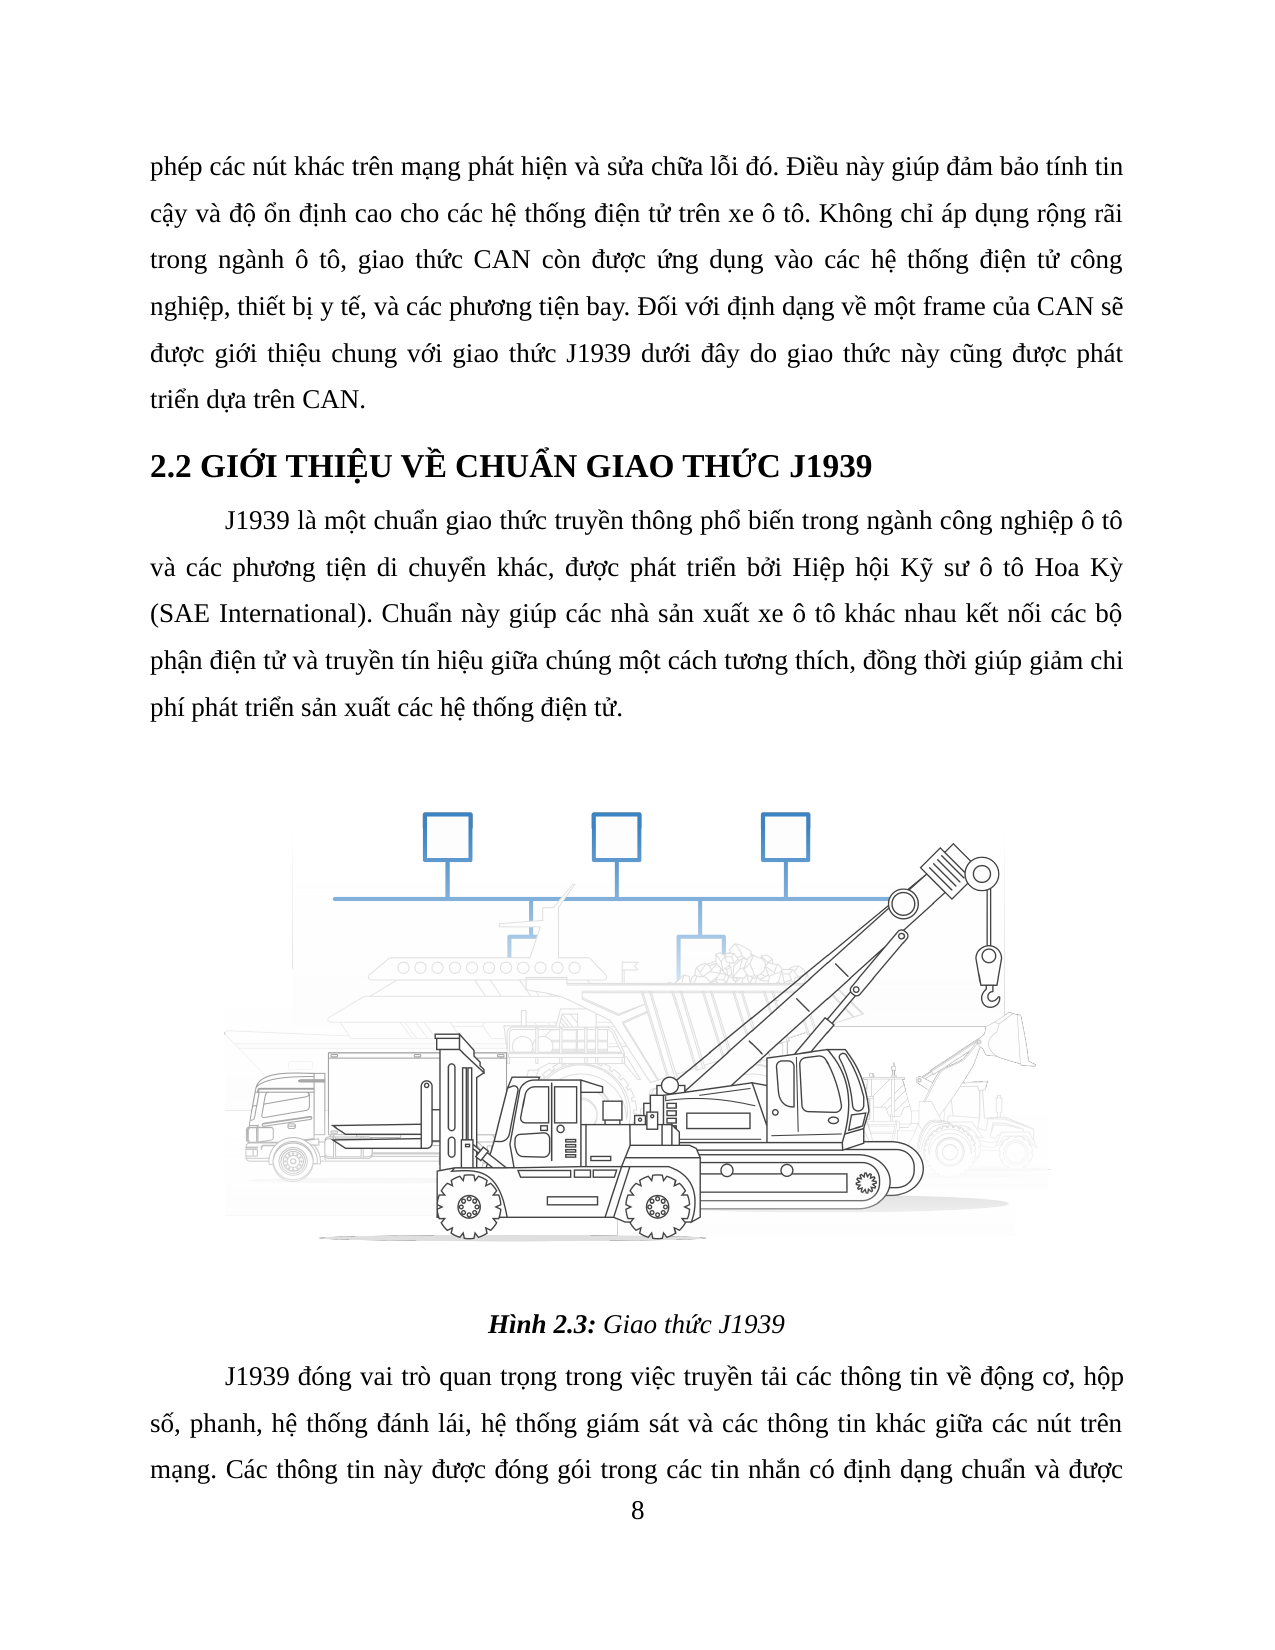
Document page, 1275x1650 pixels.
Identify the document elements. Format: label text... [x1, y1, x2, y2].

text Hình 2.3: Giao thức J1939 [150, 1308, 1125, 1339]
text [150, 150, 1125, 414]
text J1939 là một chuẩn giao thức truyền thông phổ biến trong ngành công nghiệp ô tô và các phương tiện di chuyển khác, được phát triển bởi Hiệp hội Kỹ sư ô tô Hoa Kỳ (SAE International). Chuẩn này giúp các nhà sản xuất xe ô tô khác nhau kết nối các bộ phận điện tử và truyền tín hiệu giữa chúng một cách tương thích, đồng thời giúp giảm chi phí phát triển sản xuất các hệ thống điện tử. [150, 504, 1125, 722]
picture [219, 754, 1056, 1277]
subtitle 2.2 Giới thiệu về chuẩn giao thức J1939 [150, 447, 1125, 485]
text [150, 1360, 1125, 1485]
